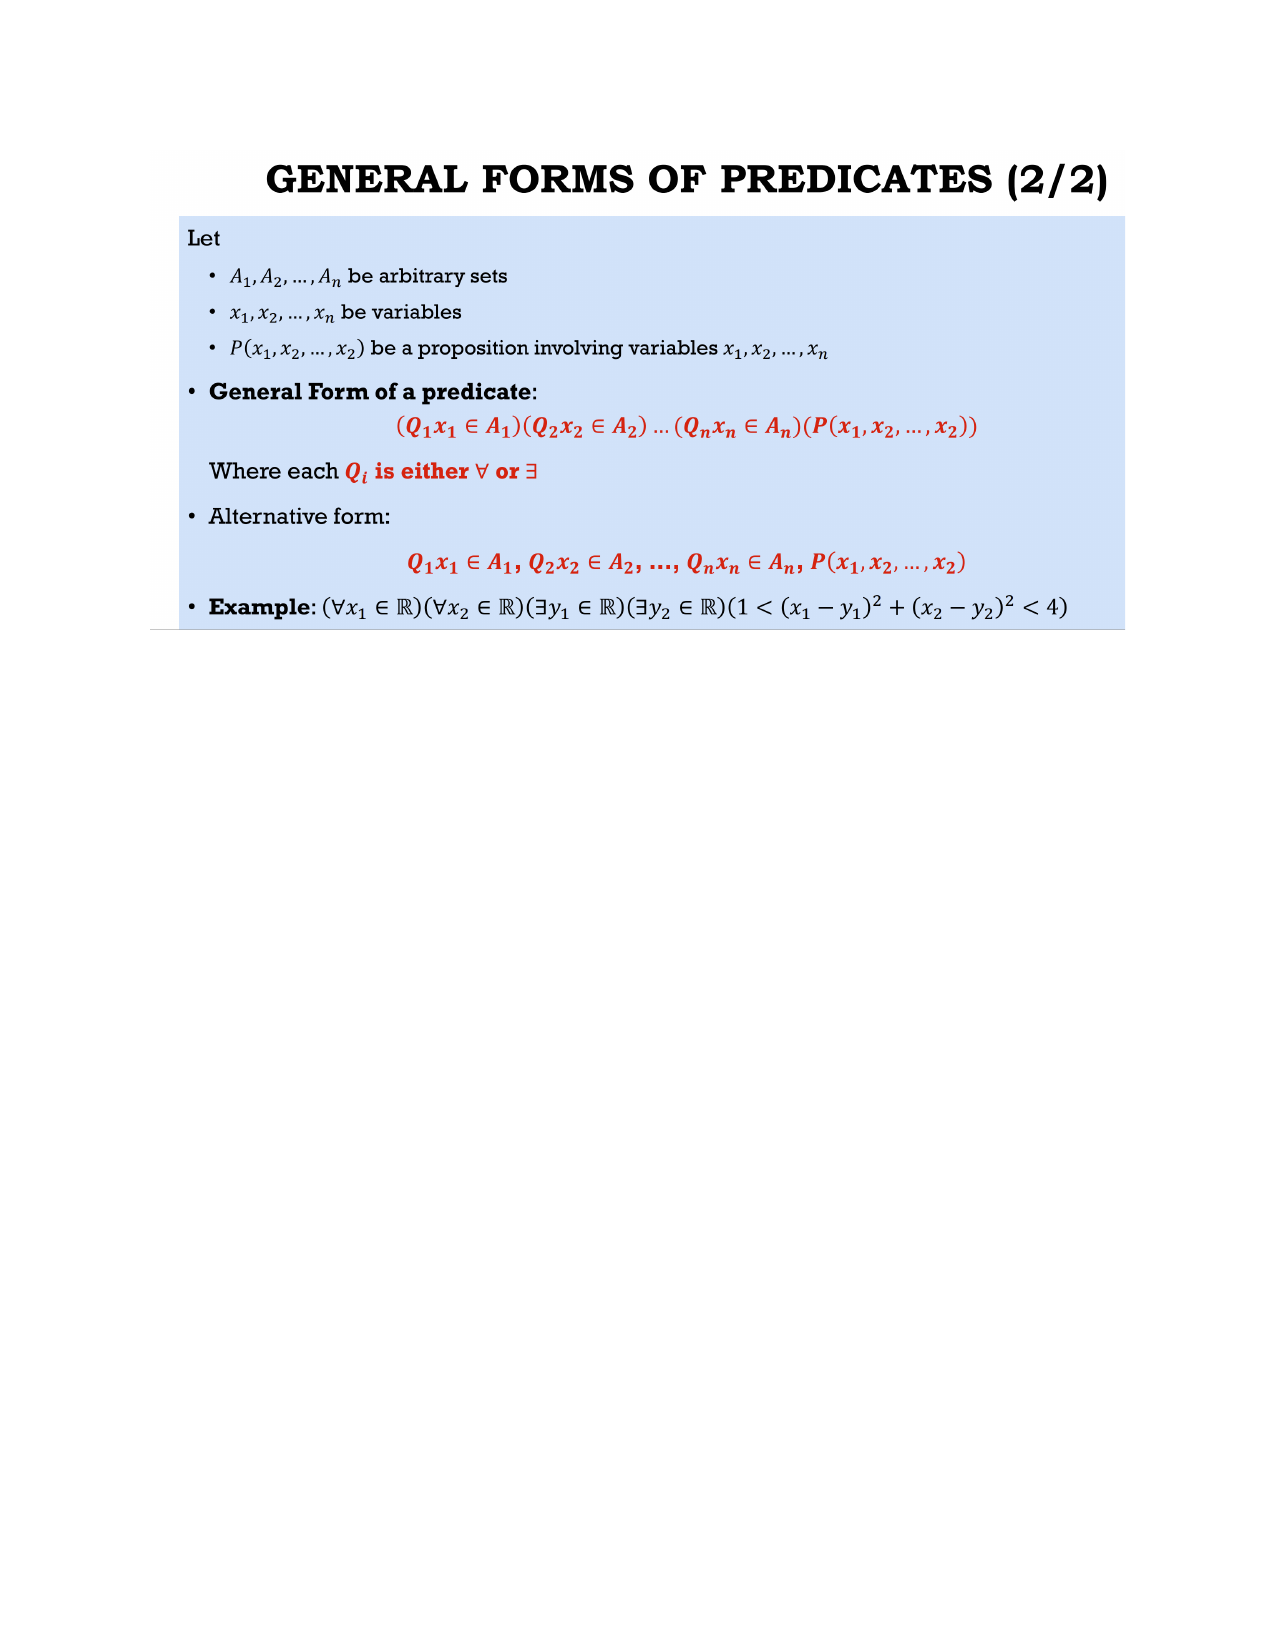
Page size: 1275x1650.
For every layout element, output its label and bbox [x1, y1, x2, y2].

picture [150, 150, 1125, 630]
